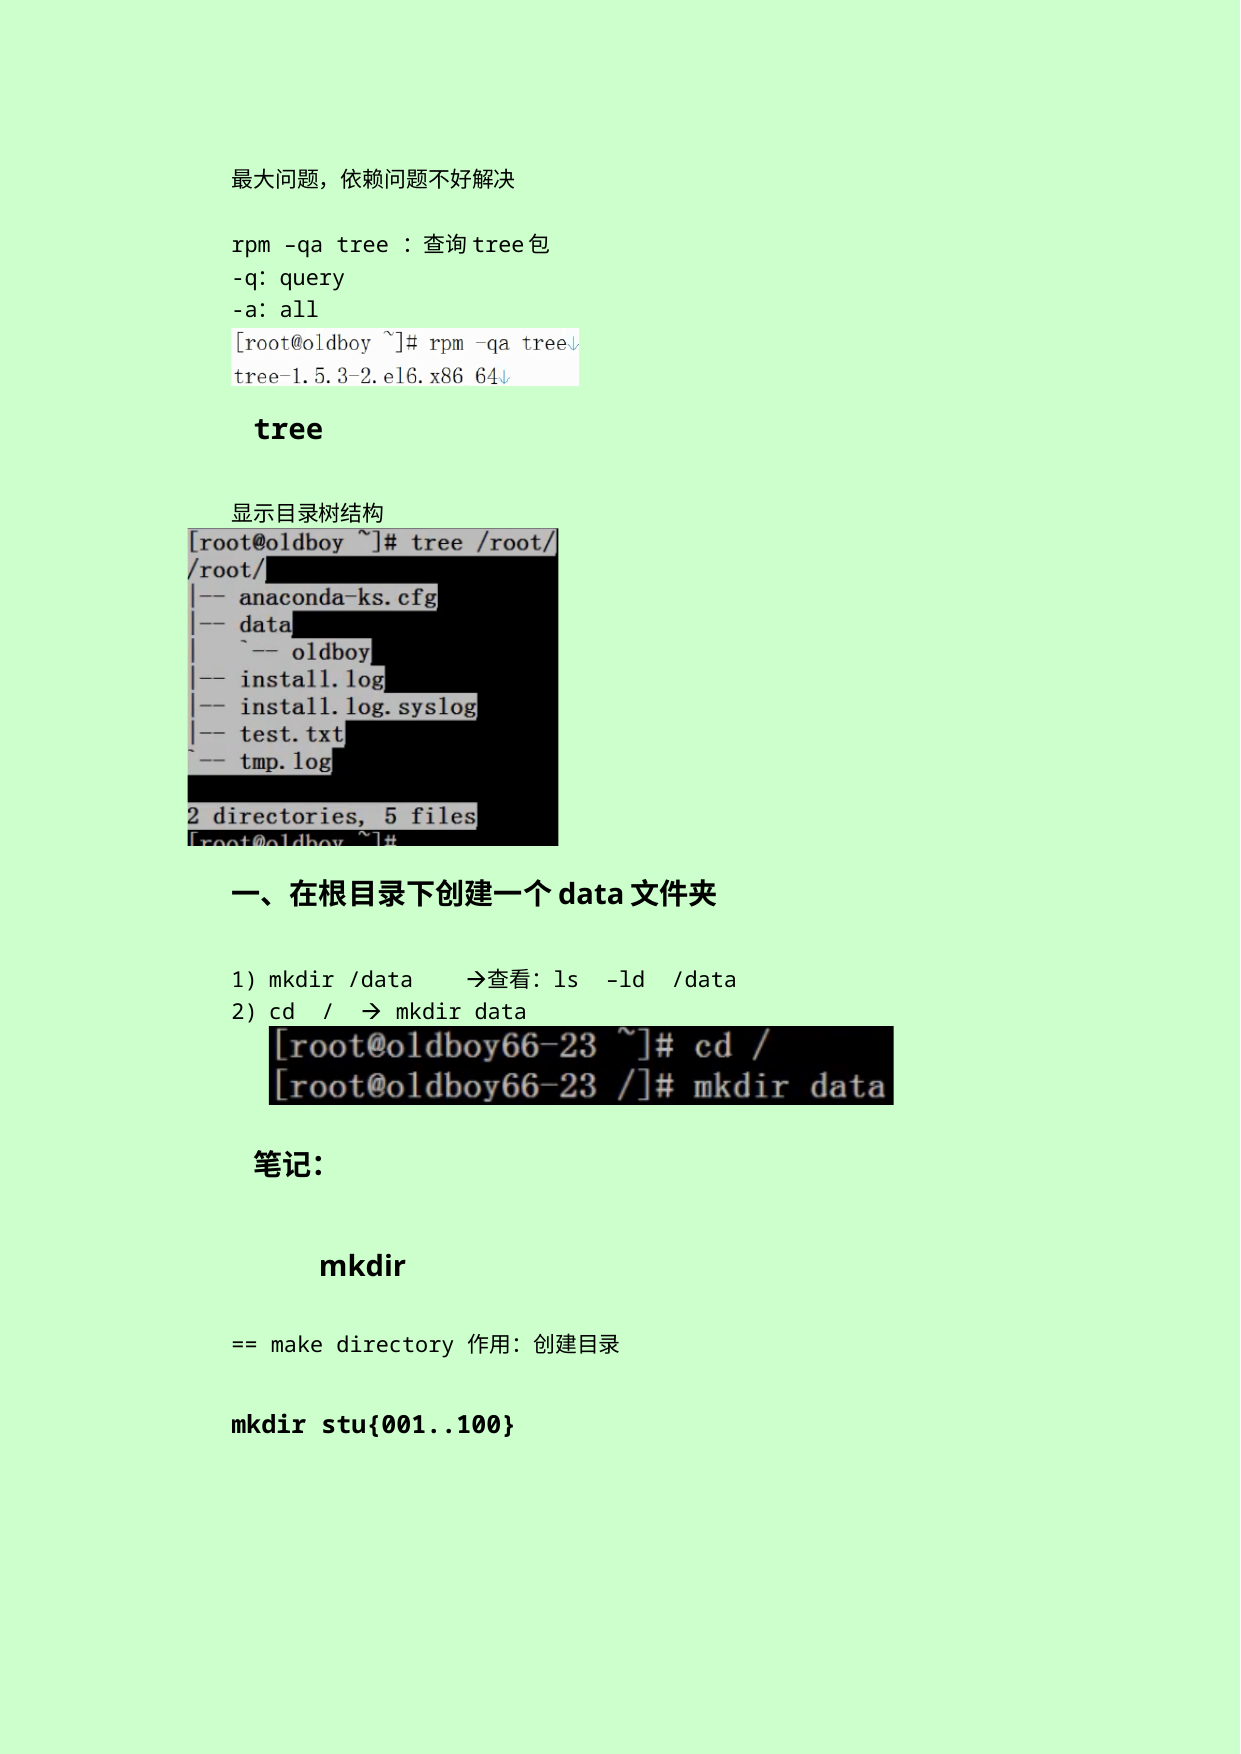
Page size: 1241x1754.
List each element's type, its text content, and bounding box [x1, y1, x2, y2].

subtitle 一、在根目录下创建一个data文件夹 [231, 860, 1053, 925]
text -a：all [187, 292, 1053, 324]
text == make directory 作用：创建目录 [187, 1327, 1053, 1359]
text 显示目录树结构 [187, 496, 1053, 528]
text -q：query [187, 259, 1053, 292]
text 最大问题，依赖问题不好解决 [187, 162, 1053, 194]
picture [231, 328, 580, 386]
subtitle 笔记： [253, 1131, 1053, 1196]
subtitle mkdir [319, 1233, 1053, 1298]
text mkdir stu{001..100} [187, 1392, 1053, 1457]
picture [187, 528, 559, 846]
picture [268, 1026, 894, 1105]
subtitle tree [253, 396, 1053, 461]
text rpm –qa tree ：查询tree包 [187, 227, 1053, 259]
list cd / mkdir data [231, 994, 1053, 1027]
list mkdir /data 查看：ls –ld /data [231, 962, 1053, 994]
